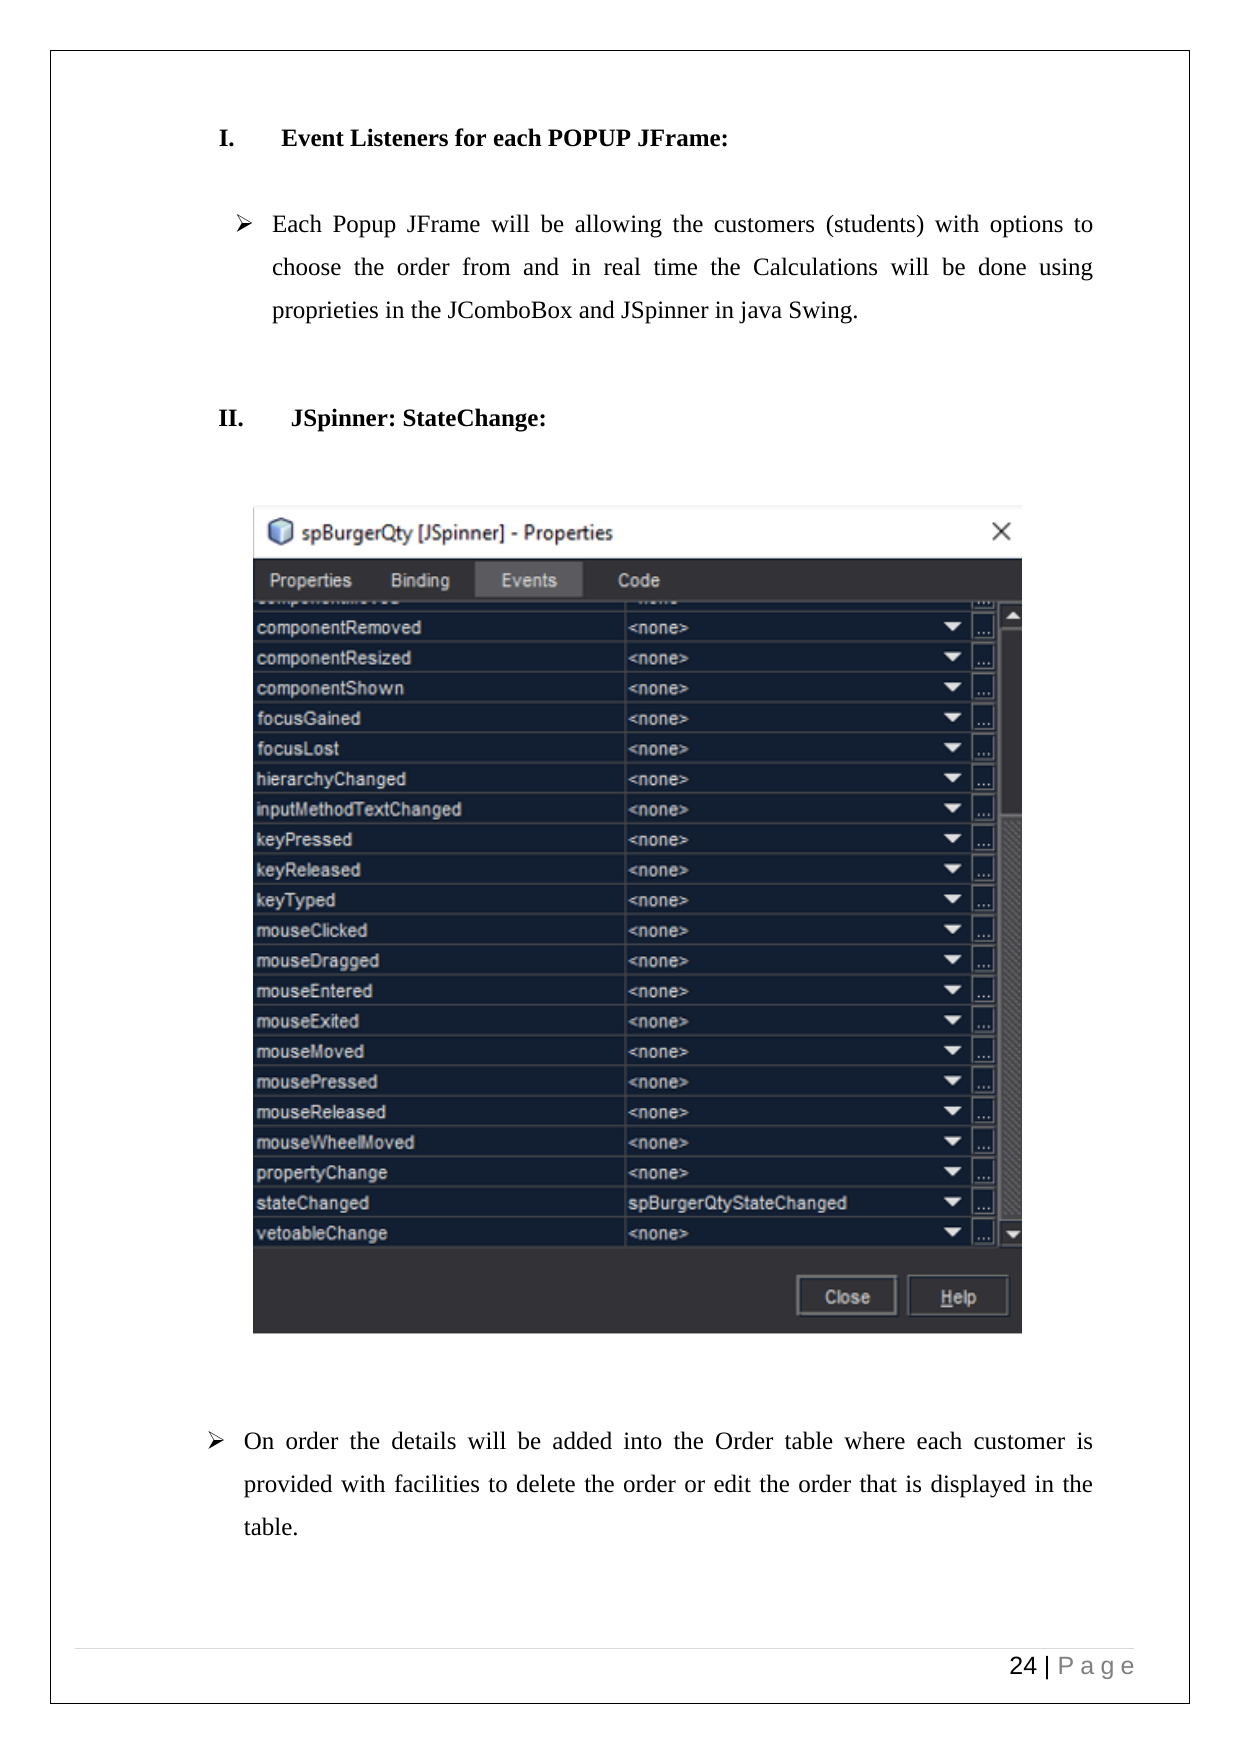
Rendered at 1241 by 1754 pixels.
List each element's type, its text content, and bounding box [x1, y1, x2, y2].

list Each Popup JFrame will be allowing the customers (students) with options to choose the order from and in real time the Calculations will be done using proprieties in the JComboBox and JSpinner in java Swing. [234, 209, 1094, 324]
subtitle JSpinner: StateChange: [244, 403, 1134, 431]
picture [253, 505, 1022, 1337]
subtitle Event Listeners for each POPUP JFrame: [234, 123, 1134, 152]
list On order the details will be added into the Order table where each customer is provided with facilities to delete the order or edit the order that is displayed in the table. [206, 1426, 1094, 1541]
